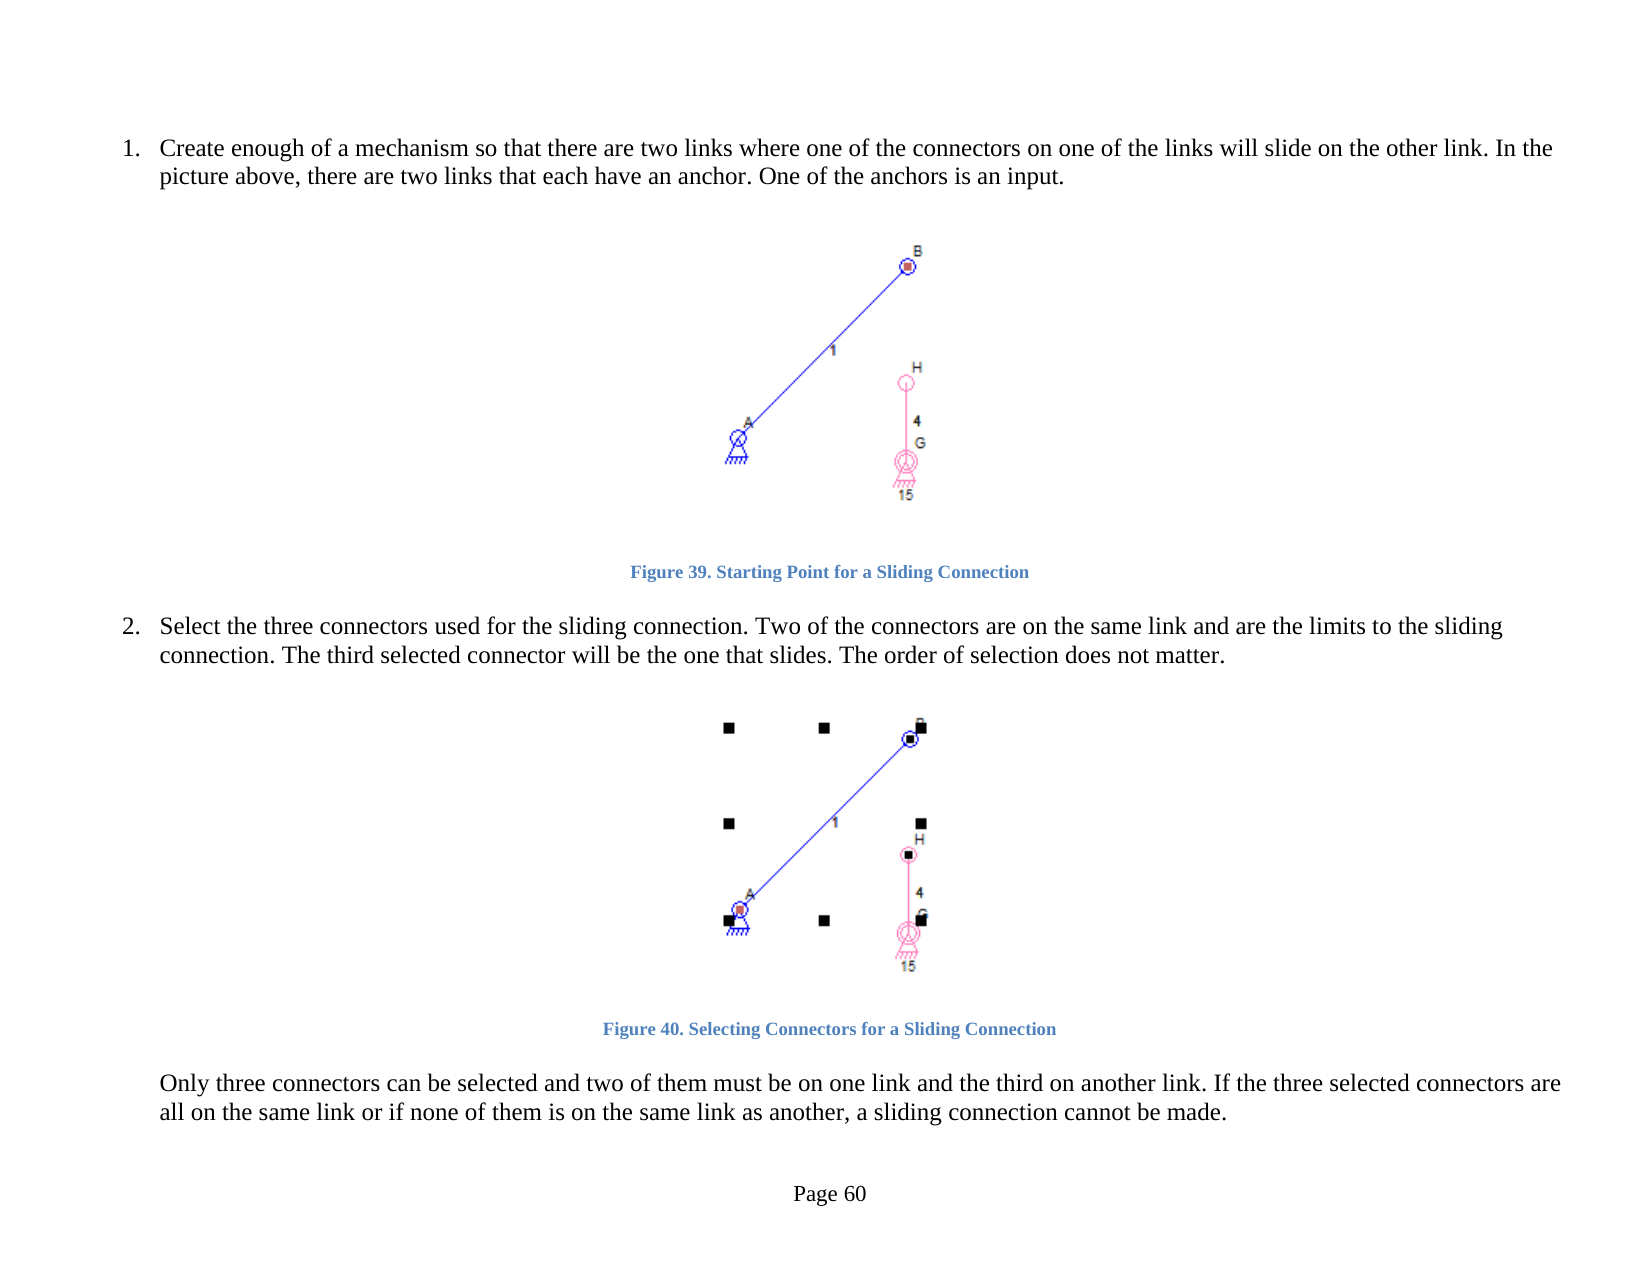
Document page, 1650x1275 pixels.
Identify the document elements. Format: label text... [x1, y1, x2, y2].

text Figure . Starting Point for a Sliding Connection [84, 561, 1575, 582]
text Figure . Selecting Connectors for a Sliding Connection [84, 1018, 1575, 1039]
picture [671, 219, 988, 532]
text Only three connectors can be selected and two of them must be on one link and the third on another link. If the three selected connectors are all on the same link or if none of them is on the same link as another, a sliding connection cannot be made. [159, 1068, 1575, 1126]
picture [691, 698, 969, 989]
list Create enough of a mechanism so that there are two links where one of the connectors on one of the links will slide on the other link. In the picture above, there are two links that each have an anchor. One of the anchors is an input. [122, 133, 1575, 190]
list Select the three connectors used for the sliding connection. Two of the connectors are on the same link and are the limits to the sliding connection. The third selected connector will be the one that slides. The order of selection does not matter. [122, 611, 1575, 669]
